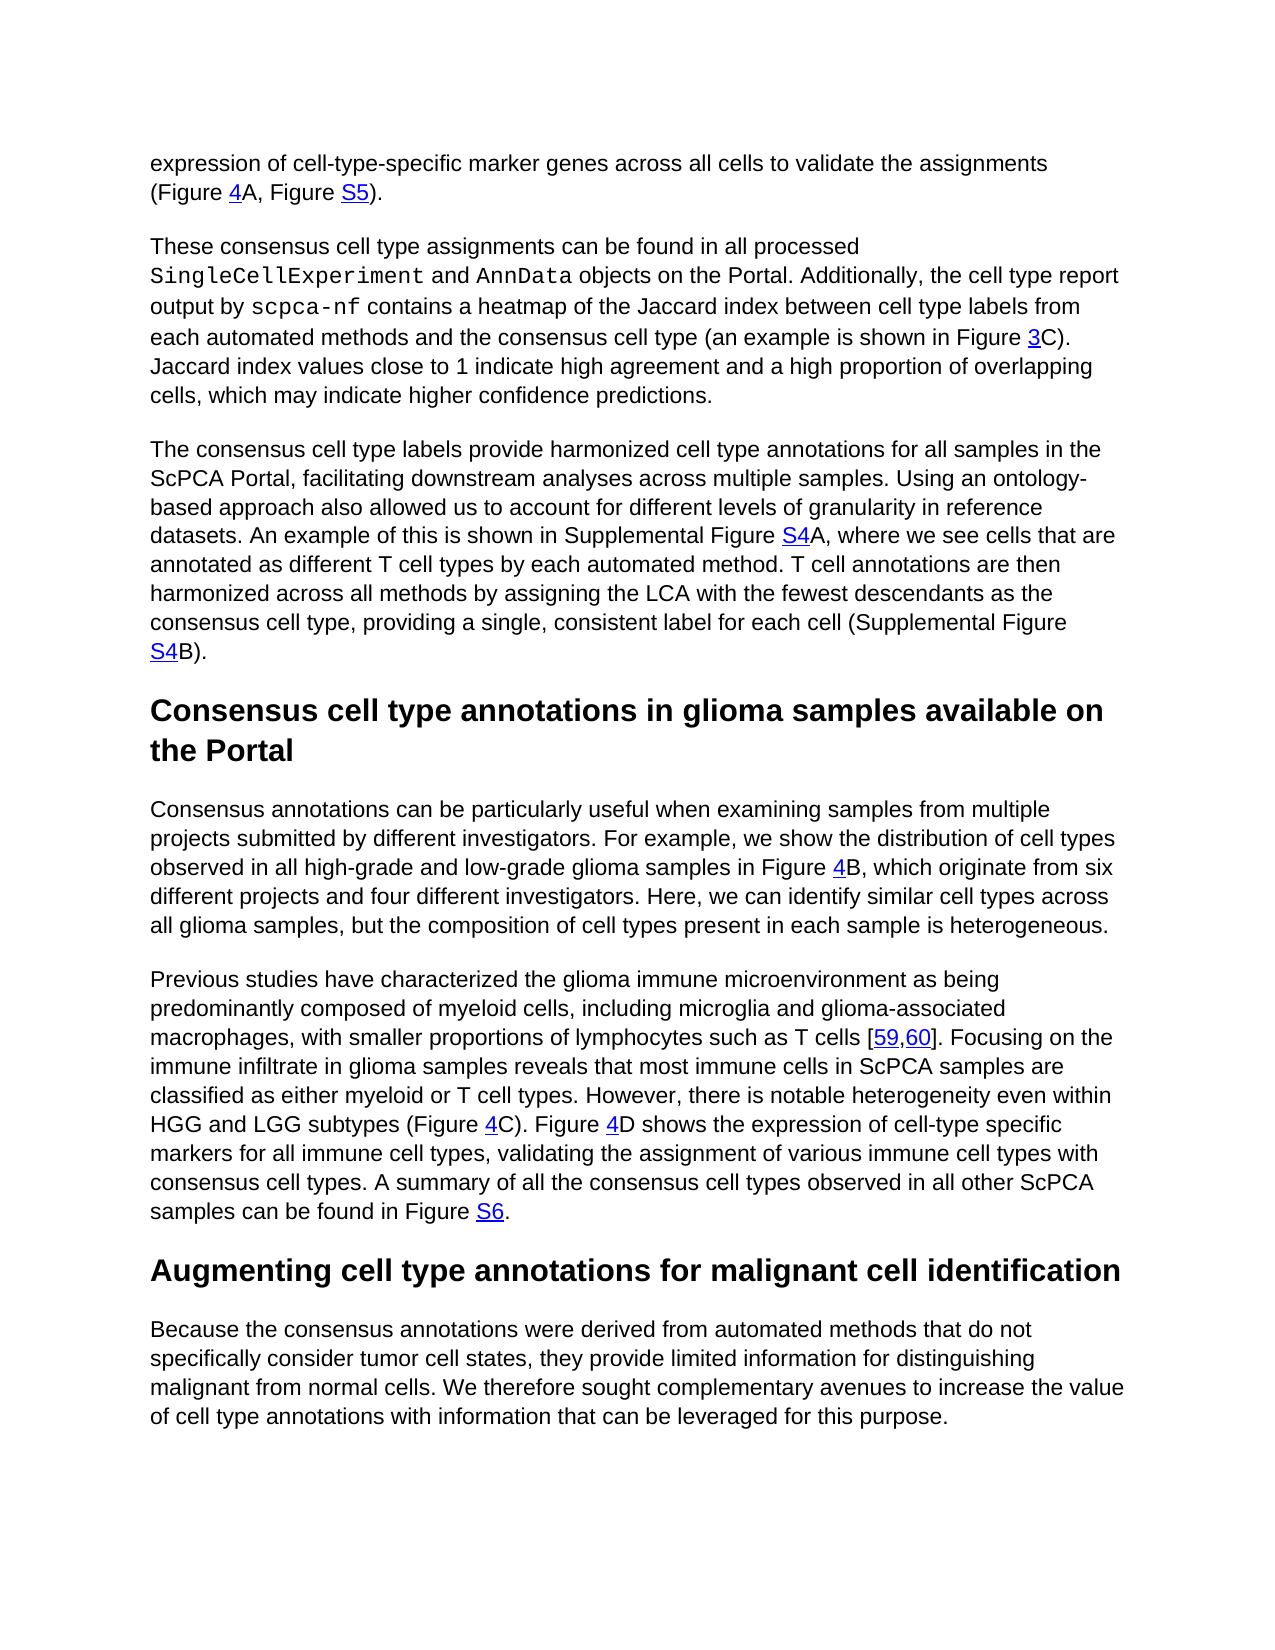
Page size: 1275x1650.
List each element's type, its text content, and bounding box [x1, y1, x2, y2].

text Consensus annotations can be particularly useful when examining samples from multiple projects submitted by different investigators. For example, we show the distribution of cell types observed in all high-grade and low-grade glioma samples in Figure 4B, which originate from six different projects and four different investigators. Here, we can identify similar cell types across all glioma samples, but the composition of cell types present in each sample is heterogeneous. [150, 796, 1125, 938]
text The consensus cell type labels provide harmonized cell type annotations for all samples in the ScPCA Portal, facilitating downstream analyses across multiple samples. Using an ontology-based approach also allowed us to account for different levels of granularity in reference datasets. An example of this is shown in Supplemental Figure S4A, where we see cells that are annotated as different T cell types by each automated method. T cell annotations are then harmonized across all methods by assigning the LCA with the fewest descendants as the consensus cell type, providing a single, consistent label for each cell (Supplemental Figure S4B). [150, 436, 1125, 665]
text Because the consensus annotations were derived from automated methods that do not specifically consider tumor cell states, they provide limited information for distinguishing malignant from normal cells. We therefore sought complementary avenues to increase the value of cell type annotations with information that can be leveraged for this purpose. [150, 1316, 1125, 1429]
subtitle Consensus cell type annotations in glioma samples available on the Portal [150, 692, 1125, 768]
text These consensus cell type assignments can be found in all processed SingleCellExperiment and AnnData objects on the Portal. Additionally, the cell type report output by scpca-nf contains a heatmap of the Jaccard index between cell type labels from each automated methods and the consensus cell type (an example is shown in Figure 3C). Jaccard index values close to 1 indicate high agreement and a high proportion of overlapping cells, which may indicate higher confidence predictions. [150, 233, 1125, 408]
text Previous studies have characterized the glioma immune microenvironment as being predominantly composed of myeloid cells, including microglia and glioma-associated macrophages, with smaller proportions of lymphocytes such as T cells [59,60]. Focusing on the immune infiltrate in glioma samples reveals that most immune cells in ScPCA samples are classified as either myeloid or T cell types. However, there is notable heterogeneity even within HGG and LGG subtypes (Figure 4C). Figure 4D shows the expression of cell-type specific markers for all immune cell types, validating the assignment of various immune cell types with consensus cell types. A summary of all the consensus cell types observed in all other ScPCA samples can be found in Figure S6. [150, 966, 1125, 1224]
subtitle Augmenting cell type annotations for malignant cell identification [150, 1252, 1125, 1288]
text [150, 150, 1125, 205]
